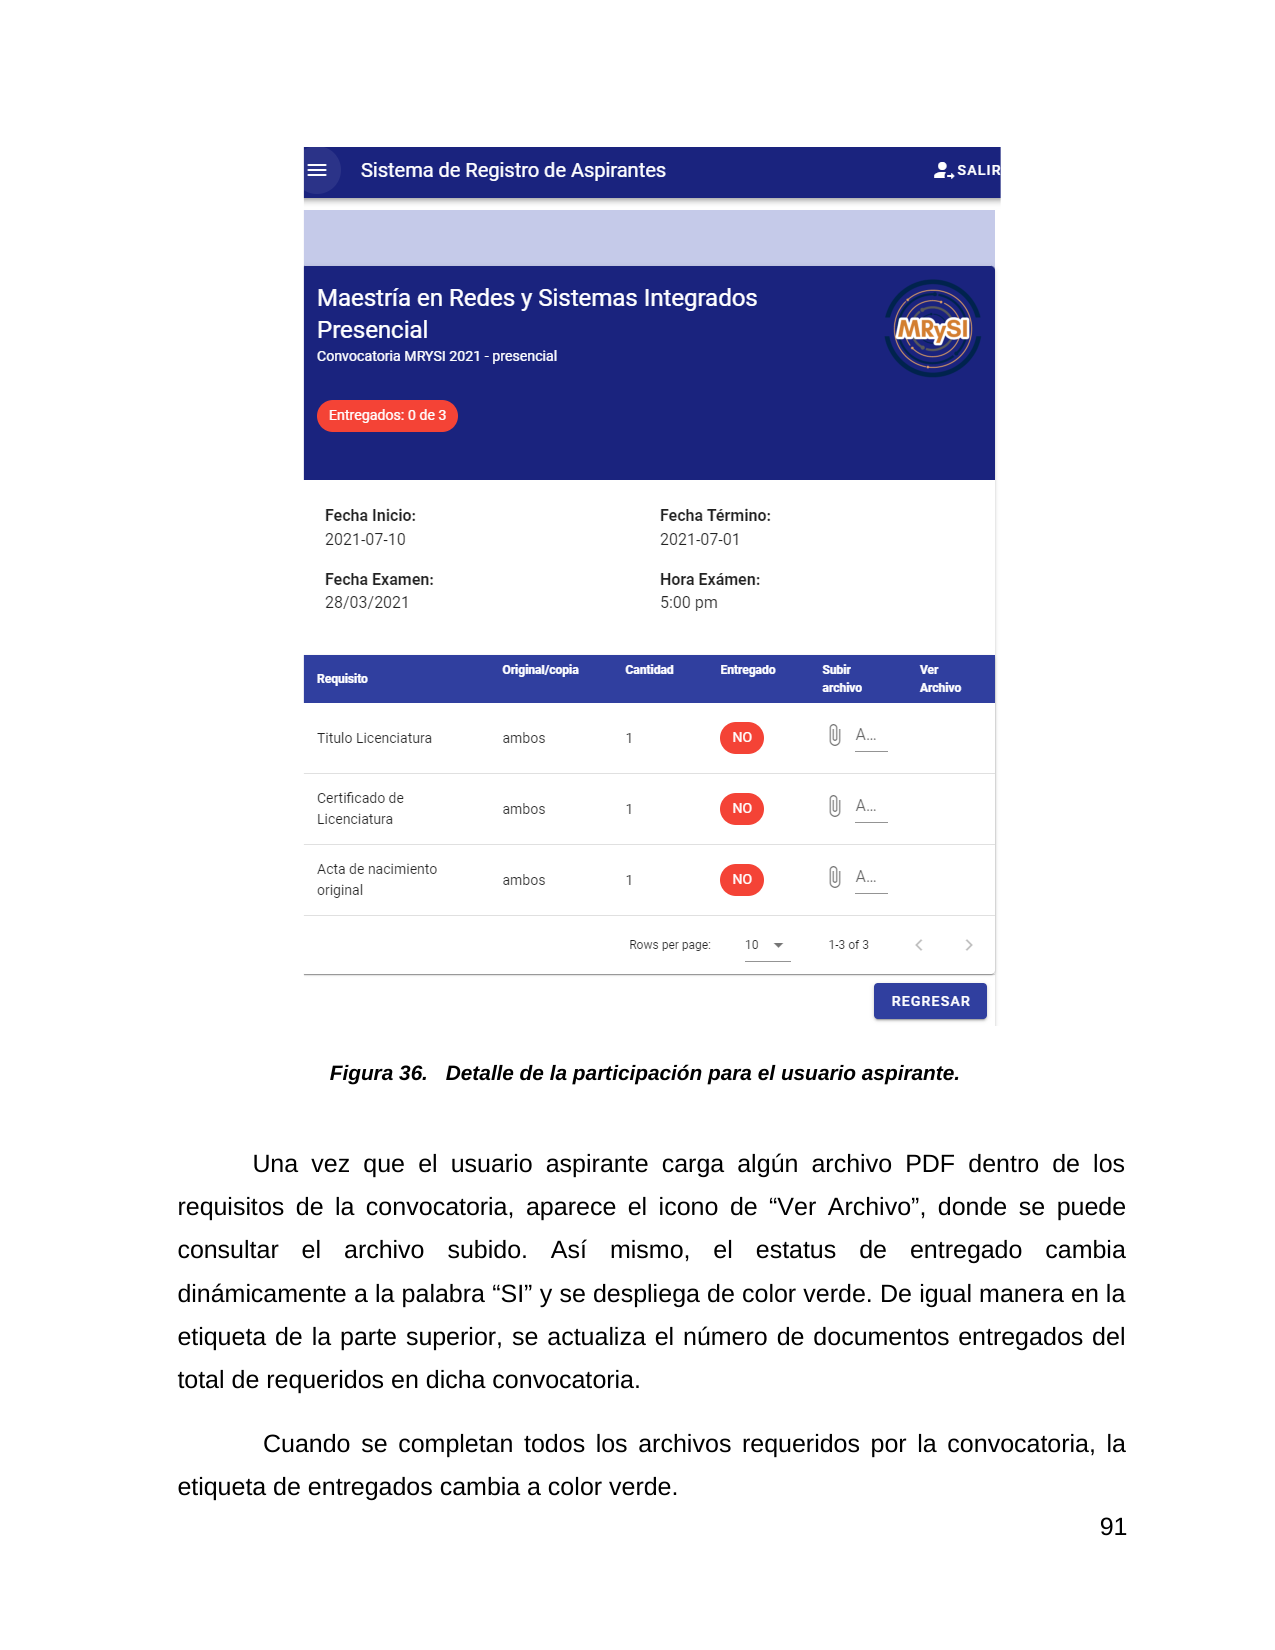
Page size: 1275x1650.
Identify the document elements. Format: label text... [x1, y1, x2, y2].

text Cuando se completan todos los archivos requeridos por la convocatoria, la etiqueta de entregados cambia a color verde. [177, 1429, 1127, 1501]
text Una vez que el usuario aspirante carga algún archivo PDF dentro de los requisitos de la convocatoria, aparece el icono de “Ver Archivo”, donde se puede consultar el archivo subido. Así mismo, el estatus de entregado cambia dinámicamente a la palabra “SI” y se despliega de color verde. De igual manera en la etiqueta de la parte superior, se actualiza el número de documentos entregados del total de requeridos en dicha convocatoria. [177, 1149, 1127, 1393]
text Detalle de la participación para el usuario aspirante. [263, 1061, 1127, 1085]
picture [303, 147, 1001, 1026]
